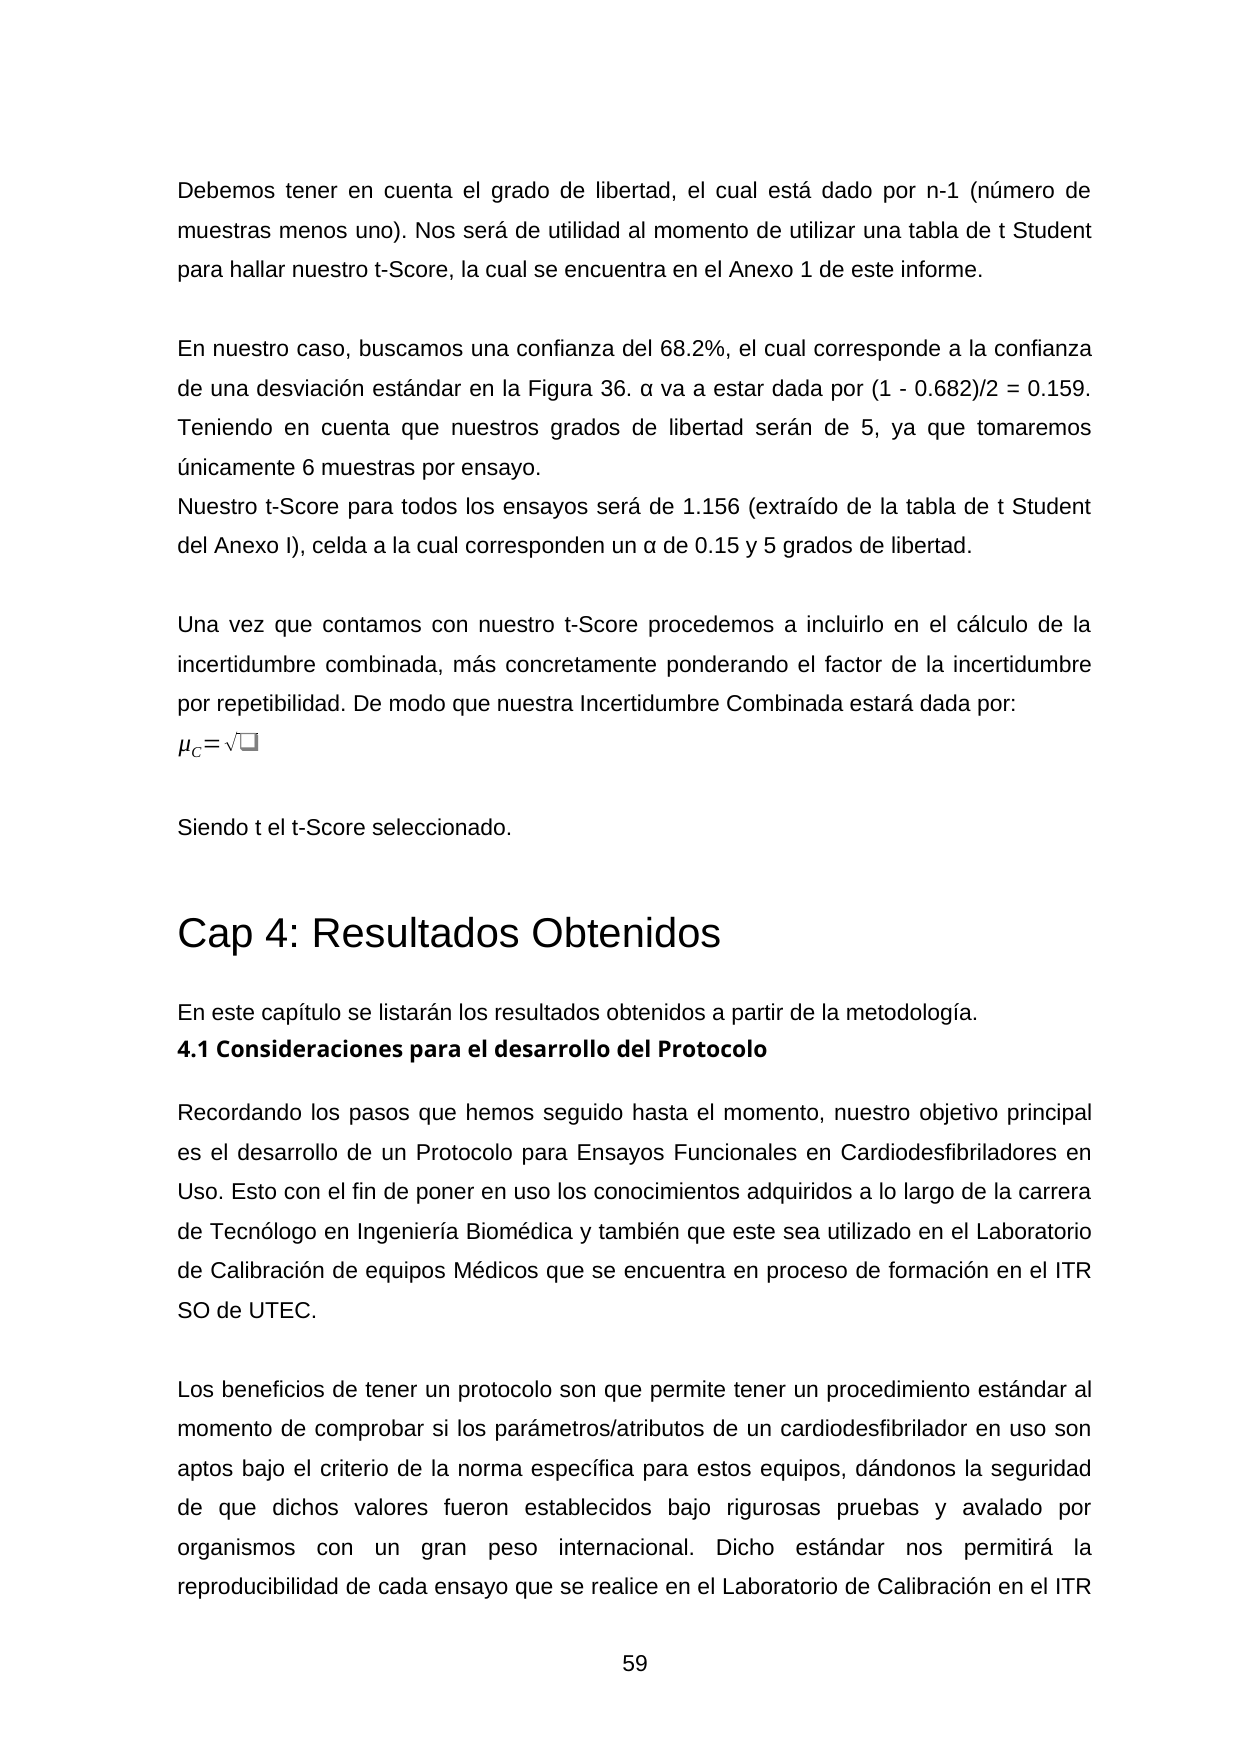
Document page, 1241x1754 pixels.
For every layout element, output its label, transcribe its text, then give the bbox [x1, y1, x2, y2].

text Debemos tener en cuenta el grado de libertad, el cual está dado por n-1 (número de muestras menos uno). Nos será de utilidad al momento de utilizar una tabla de t Student para hallar nuestro t-Score, la cual se encuentra en el Anexo 1 de este informe. [177, 177, 1093, 282]
text Recordando los pasos que hemos seguido hasta el momento, nuestro objetivo principal es el desarrollo de un Protocolo para Ensayos Funcionales en Cardiodesfibriladores en Uso. Esto con el fin de poner en uso los conocimientos adquiridos a lo largo de la carrera de Tecnólogo en Ingeniería Biomédica y también que este sea utilizado en el Laboratorio de Calibración de equipos Médicos que se encuentra en proceso de formación en el ITR SO de UTEC. [177, 1099, 1093, 1323]
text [177, 1376, 1093, 1599]
subtitle 4.1 Consideraciones para el desarrollo del Protocolo [177, 1033, 1093, 1064]
text En este capítulo se listarán los resultados obtenidos a partir de la metodología. [177, 999, 1093, 1025]
text Una vez que contamos con nuestro t-Score procedemos a incluirlo en el cálculo de la incertidumbre combinada, más concretamente ponderando el factor de la incertidumbre por repetibilidad. De modo que nuestra Incertidumbre Combinada estará dada por: [177, 611, 1093, 717]
subtitle Cap 4: Resultados Obtenidos [177, 908, 1093, 956]
text Siendo t el t-Score seleccionado. [177, 814, 1093, 840]
text Nuestro t-Score para todos los ensayos será de 1.156 (extraído de la tabla de t Student del Anexo I), celda a la cual corresponden un α de 0.15 y 5 grados de libertad. [177, 493, 1093, 559]
text En nuestro caso, buscamos una confianza del 68.2%, el cual corresponde a la confianza de una desviación estándar en la Figura 36. α va a estar dada por (1 - 0.682)/2 = 0.159. Teniendo en cuenta que nuestros grados de libertad serán de 5, ya que tomaremos únicamente 6 muestras por ensayo. [177, 335, 1093, 480]
